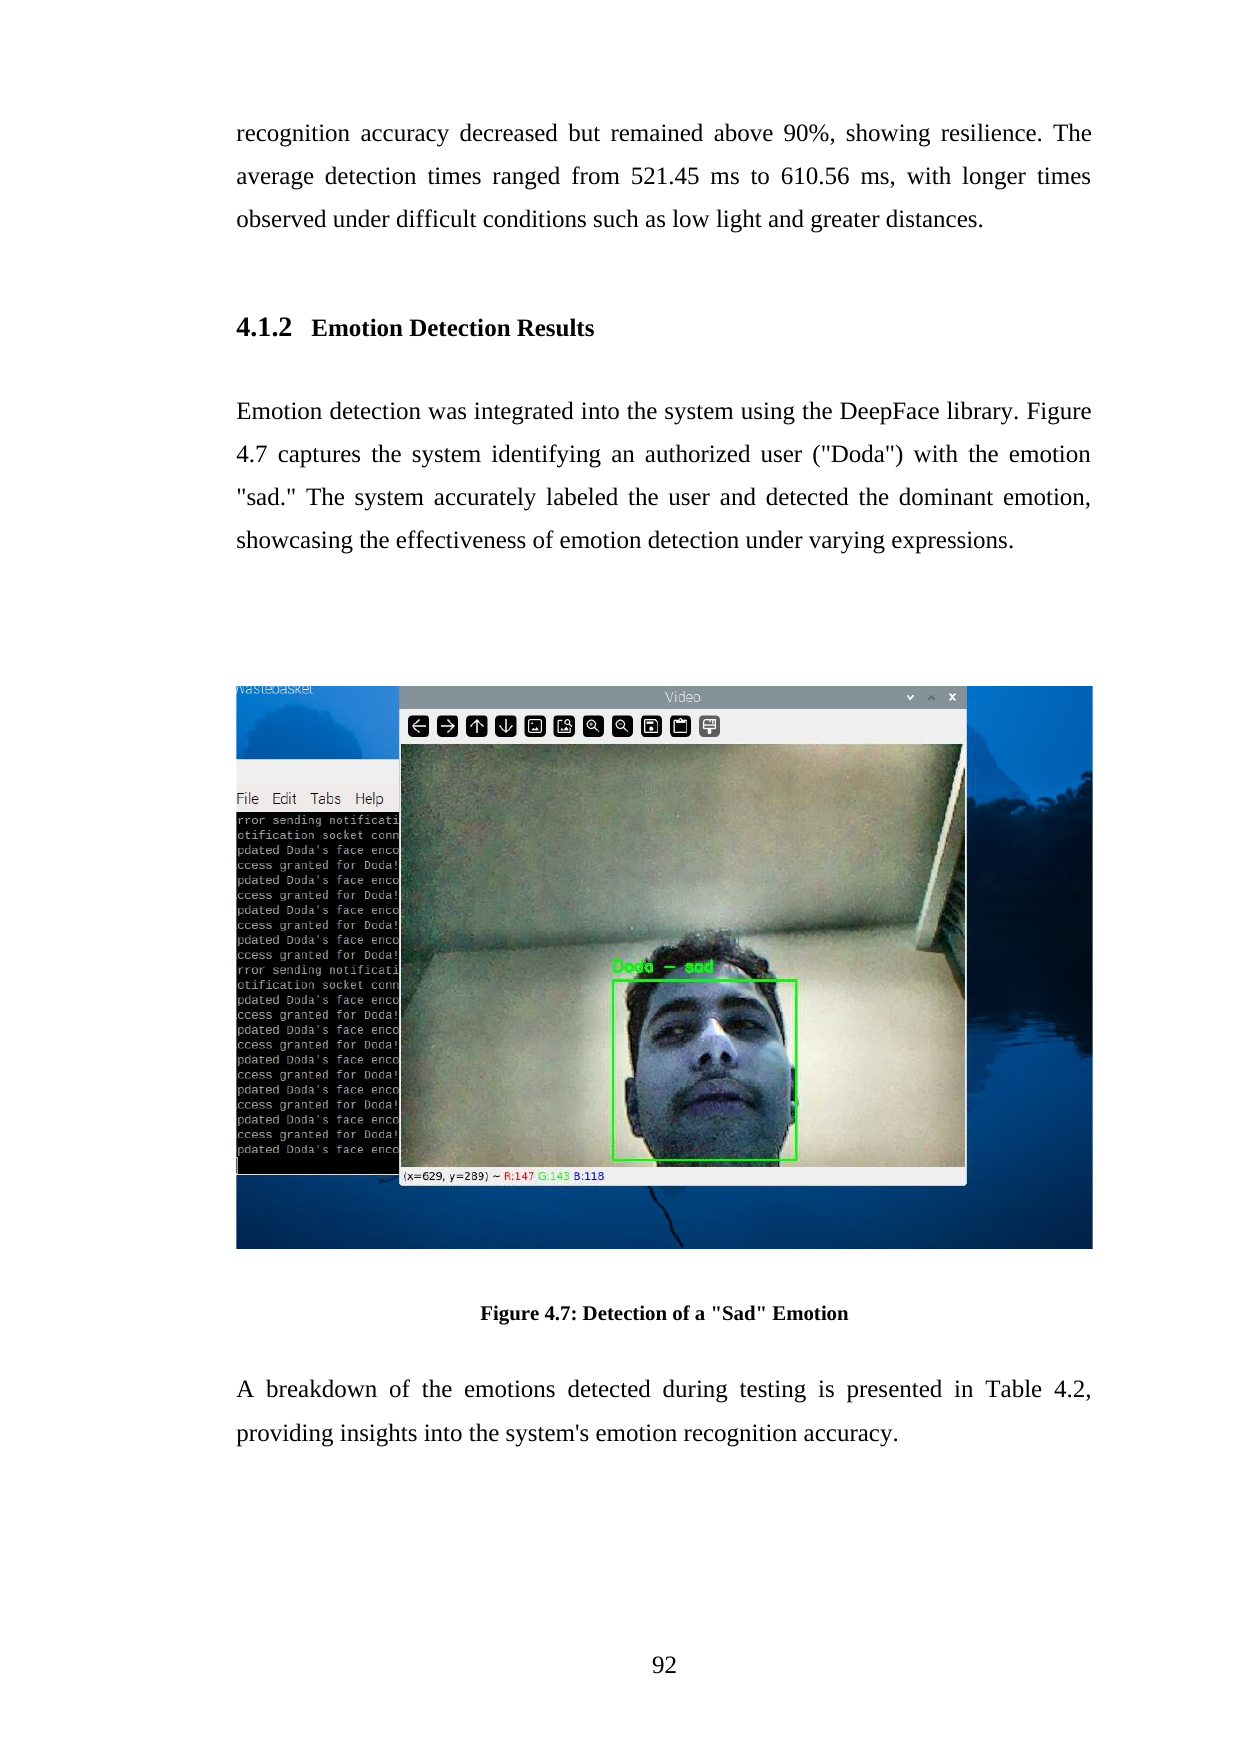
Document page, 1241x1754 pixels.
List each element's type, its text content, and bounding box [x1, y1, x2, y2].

picture [236, 686, 1093, 1249]
text Emotion detection was integrated into the system using the DeepFace library. Figure 4.7 captures the system identifying an authorized user ("Doda") with the emotion "sad." The system accurately labeled the user and detected the dominant emotion, showcasing the effectiveness of emotion detection under varying expressions. [236, 396, 1092, 554]
text A breakdown of the emotions detected during testing is presented in Table 4.2, providing insights into the system's emotion recognition accuracy. [236, 1374, 1092, 1446]
subtitle Emotion Detection Results [236, 310, 1092, 342]
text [236, 118, 1092, 233]
text Figure 4.7: Detection of a "Sad" Emotion [236, 1301, 1092, 1325]
